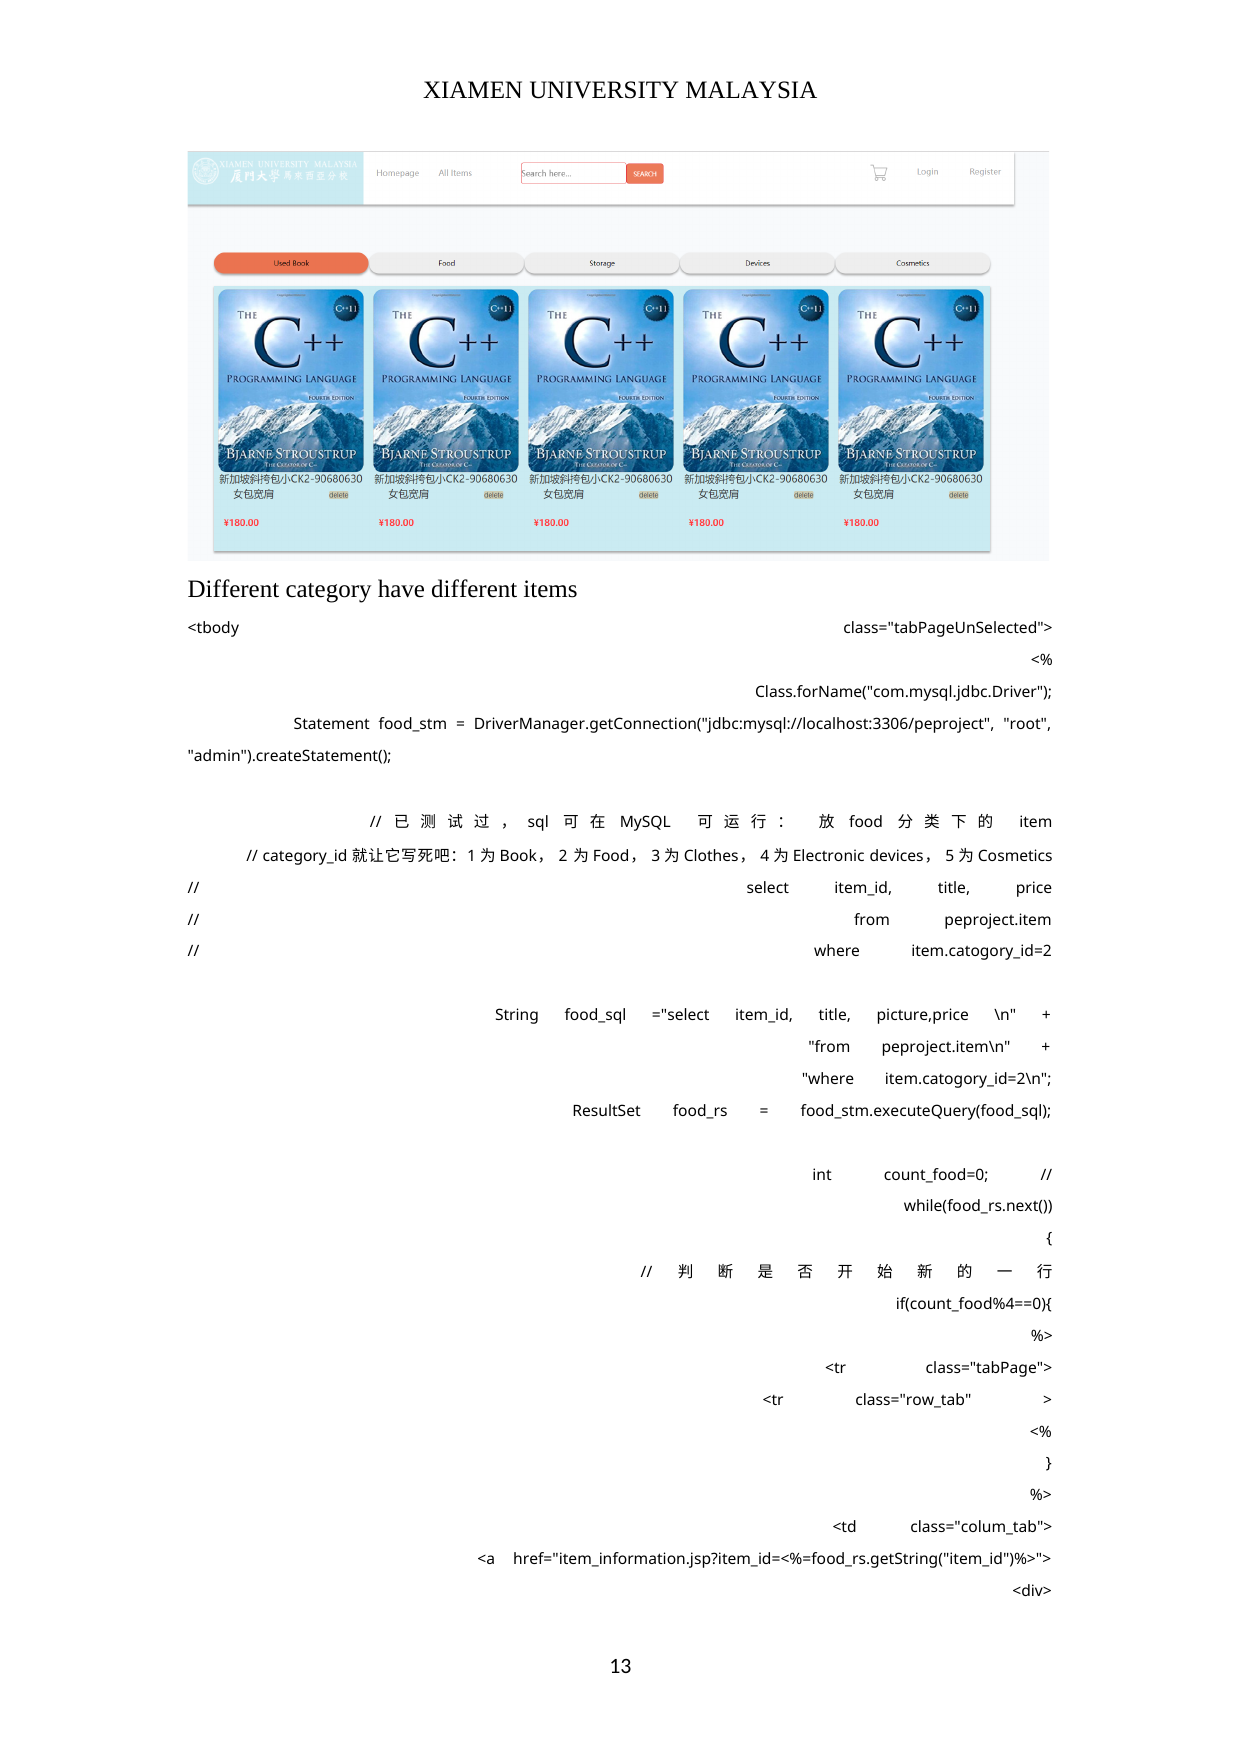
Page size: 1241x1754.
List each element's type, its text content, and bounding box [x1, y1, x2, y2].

picture [187, 150, 1050, 561]
text Different category have different items [187, 574, 1053, 603]
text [187, 617, 1053, 1601]
